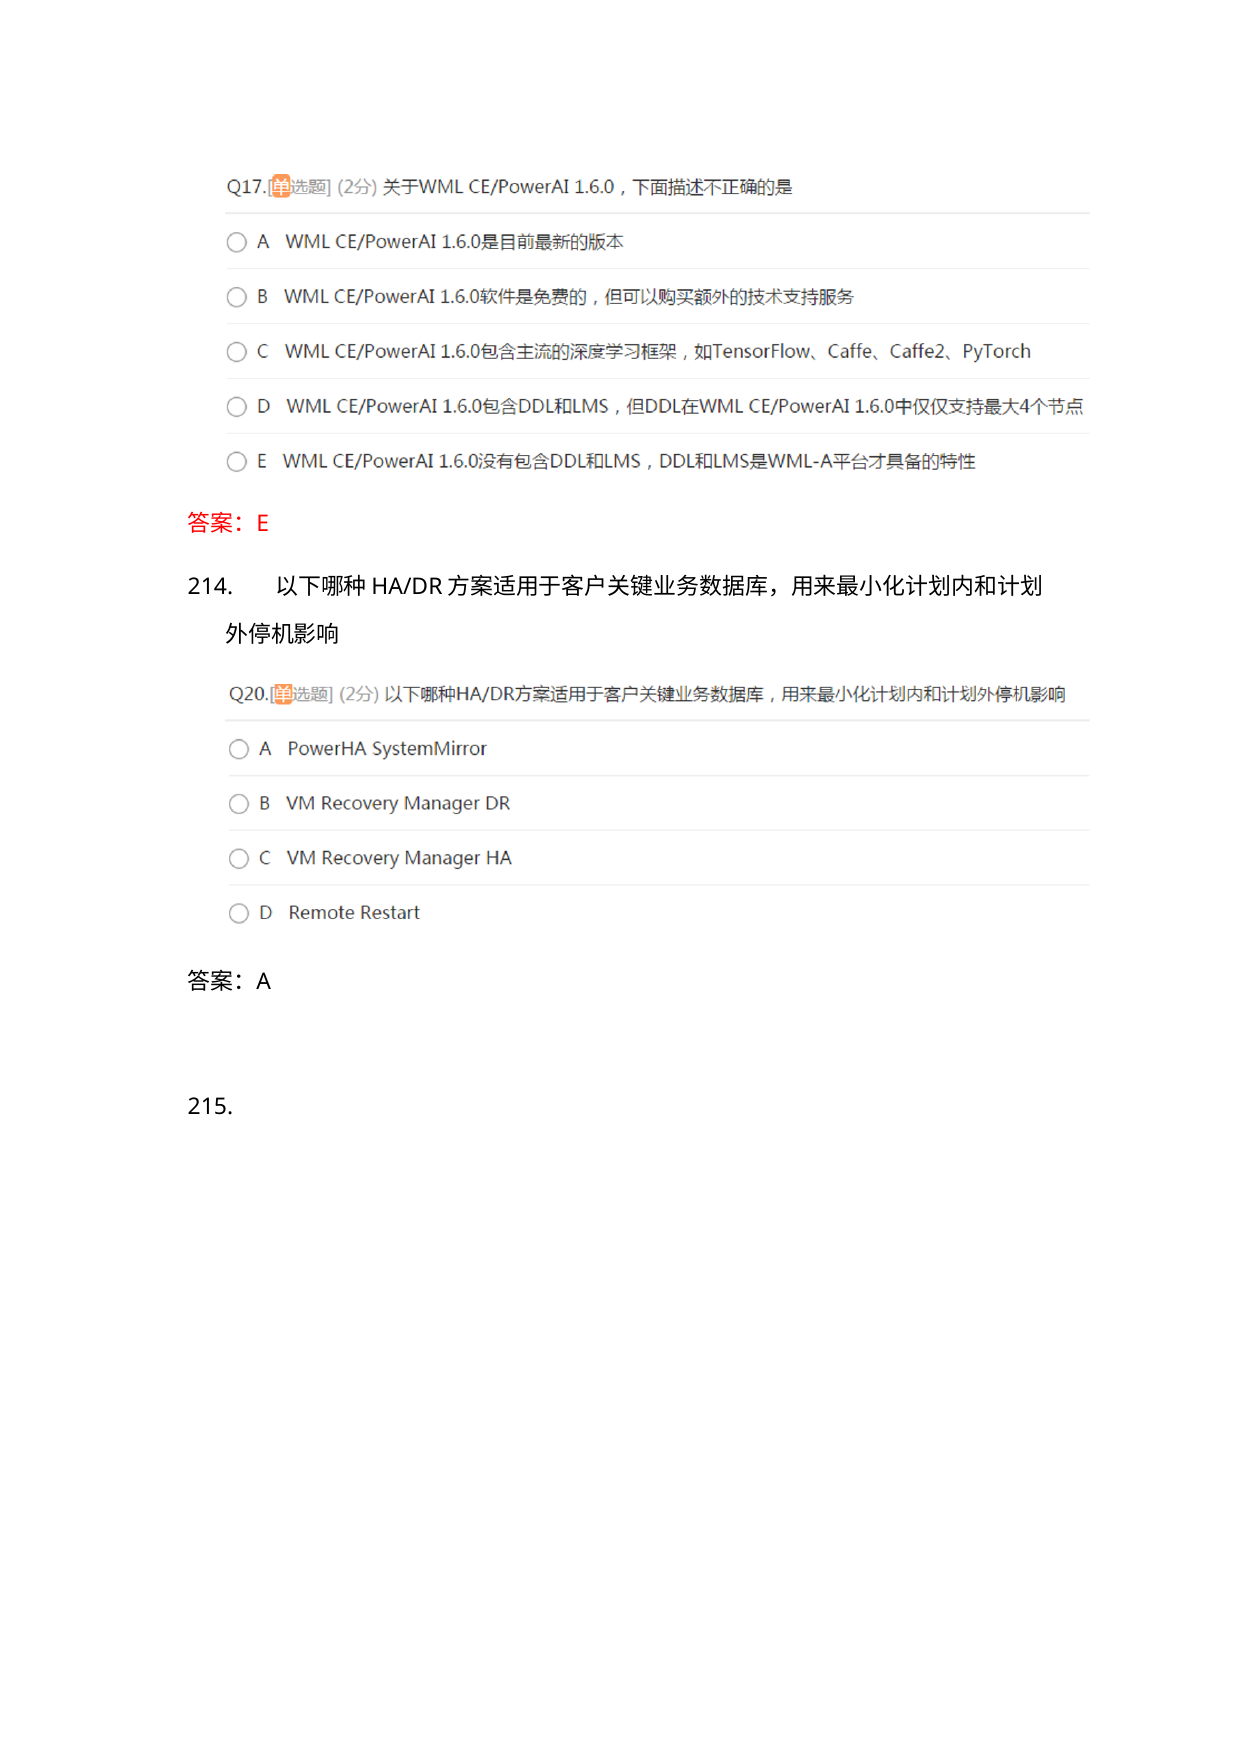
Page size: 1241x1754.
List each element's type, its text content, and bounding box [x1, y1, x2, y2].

text 答案：A [187, 957, 1053, 1001]
picture [225, 684, 1090, 928]
text 答案：E [187, 499, 1053, 544]
picture [225, 174, 1090, 478]
list 以下哪种HA/DR方案适用于客户关键业务数据库，用来最小化计划内和计划外停机影响 [187, 563, 1053, 654]
